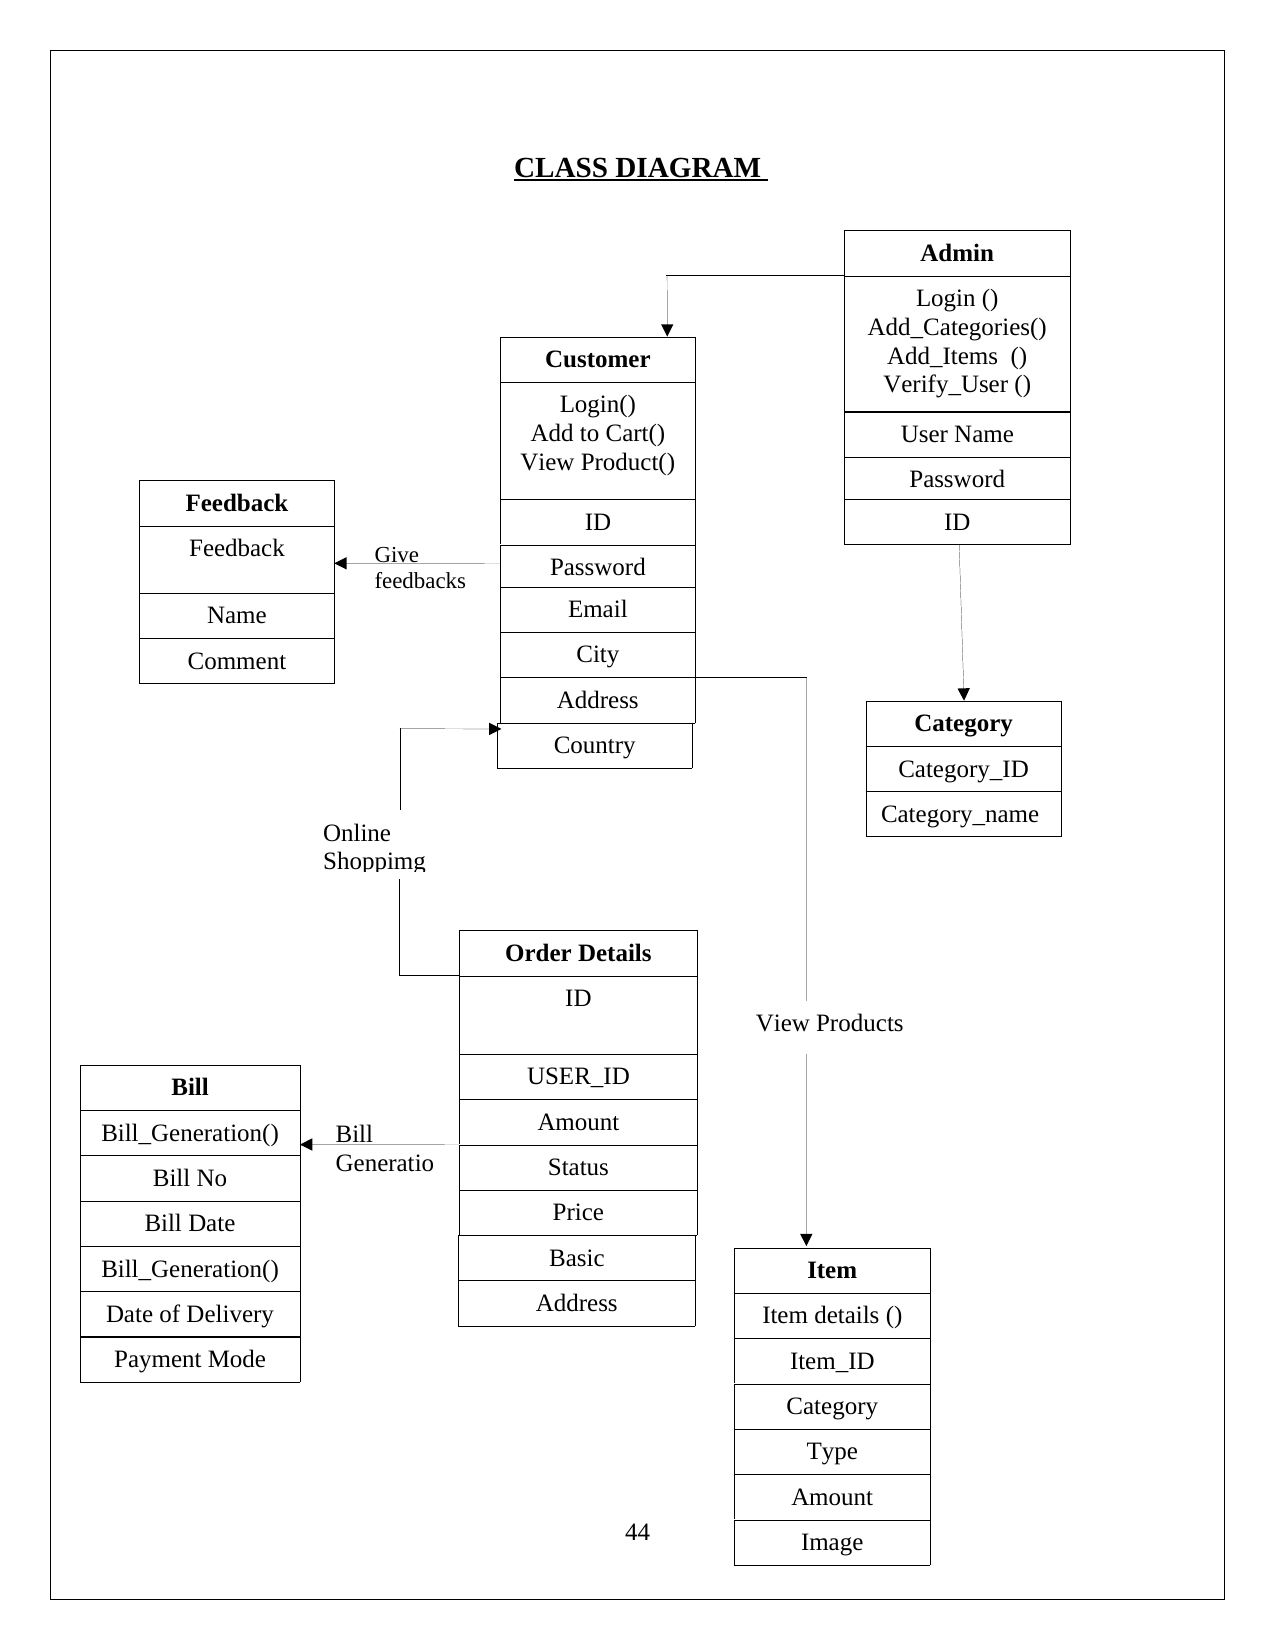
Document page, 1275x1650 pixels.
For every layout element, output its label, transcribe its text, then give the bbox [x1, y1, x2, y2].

text CLASS DIAGRAM [150, 150, 1125, 183]
